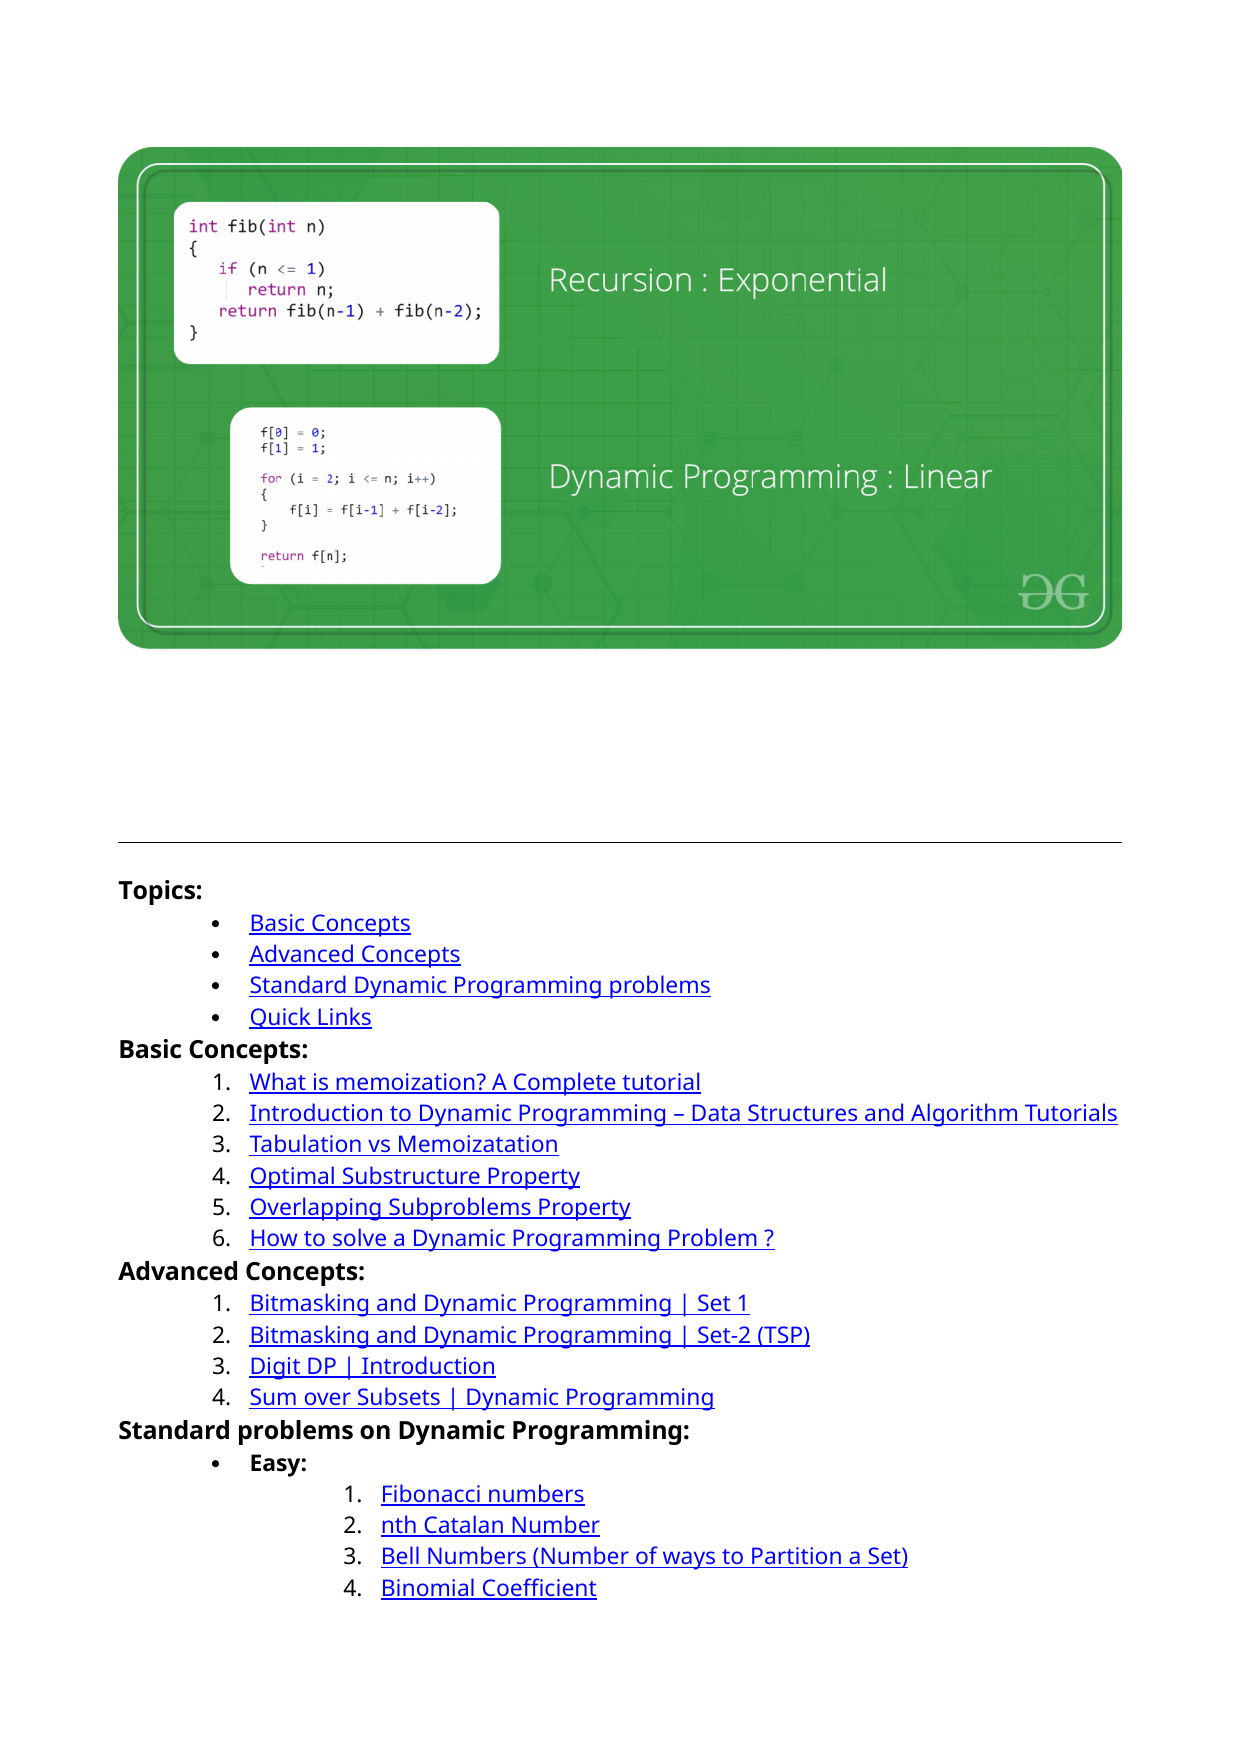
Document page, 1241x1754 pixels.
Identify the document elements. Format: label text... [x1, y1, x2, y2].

list How to solve a Dynamic Programming Problem ? [212, 1222, 1122, 1253]
list Standard Dynamic Programming problems [212, 969, 1122, 1001]
text Topics: [118, 873, 1122, 907]
list Binomial Coefficient [343, 1571, 1122, 1603]
picture [118, 147, 1123, 651]
list Digit DP | Introduction [212, 1350, 1122, 1381]
list Fibonacci numbers [343, 1478, 1122, 1509]
list Advanced Concepts [212, 938, 1122, 969]
list What is memoization? A Complete tutorial [212, 1066, 1122, 1097]
list Easy: [212, 1446, 1122, 1478]
list Quick Links [212, 1001, 1122, 1032]
text Standard problems on Dynamic Programming: [118, 1412, 1122, 1446]
list Sum over Subsets | Dynamic Programming [212, 1381, 1122, 1412]
list Bell Numbers (Number of ways to Partition a Set) [343, 1540, 1122, 1571]
list Overlapping Subproblems Property [212, 1191, 1122, 1222]
list Bitmasking and Dynamic Programming | Set 1 [212, 1287, 1122, 1319]
list Introduction to Dynamic Programming – Data Structures and Algorithm Tutorials [212, 1097, 1122, 1128]
list Bitmasking and Dynamic Programming | Set-2 (TSP) [212, 1319, 1122, 1350]
list Optimal Substructure Property [212, 1159, 1122, 1191]
list Basic Concepts [212, 907, 1122, 938]
text Basic Concepts: [118, 1032, 1122, 1066]
text Advanced Concepts: [118, 1253, 1122, 1287]
list Tabulation vs Memoizatation [212, 1128, 1122, 1159]
list nth Catalan Number [343, 1509, 1122, 1540]
